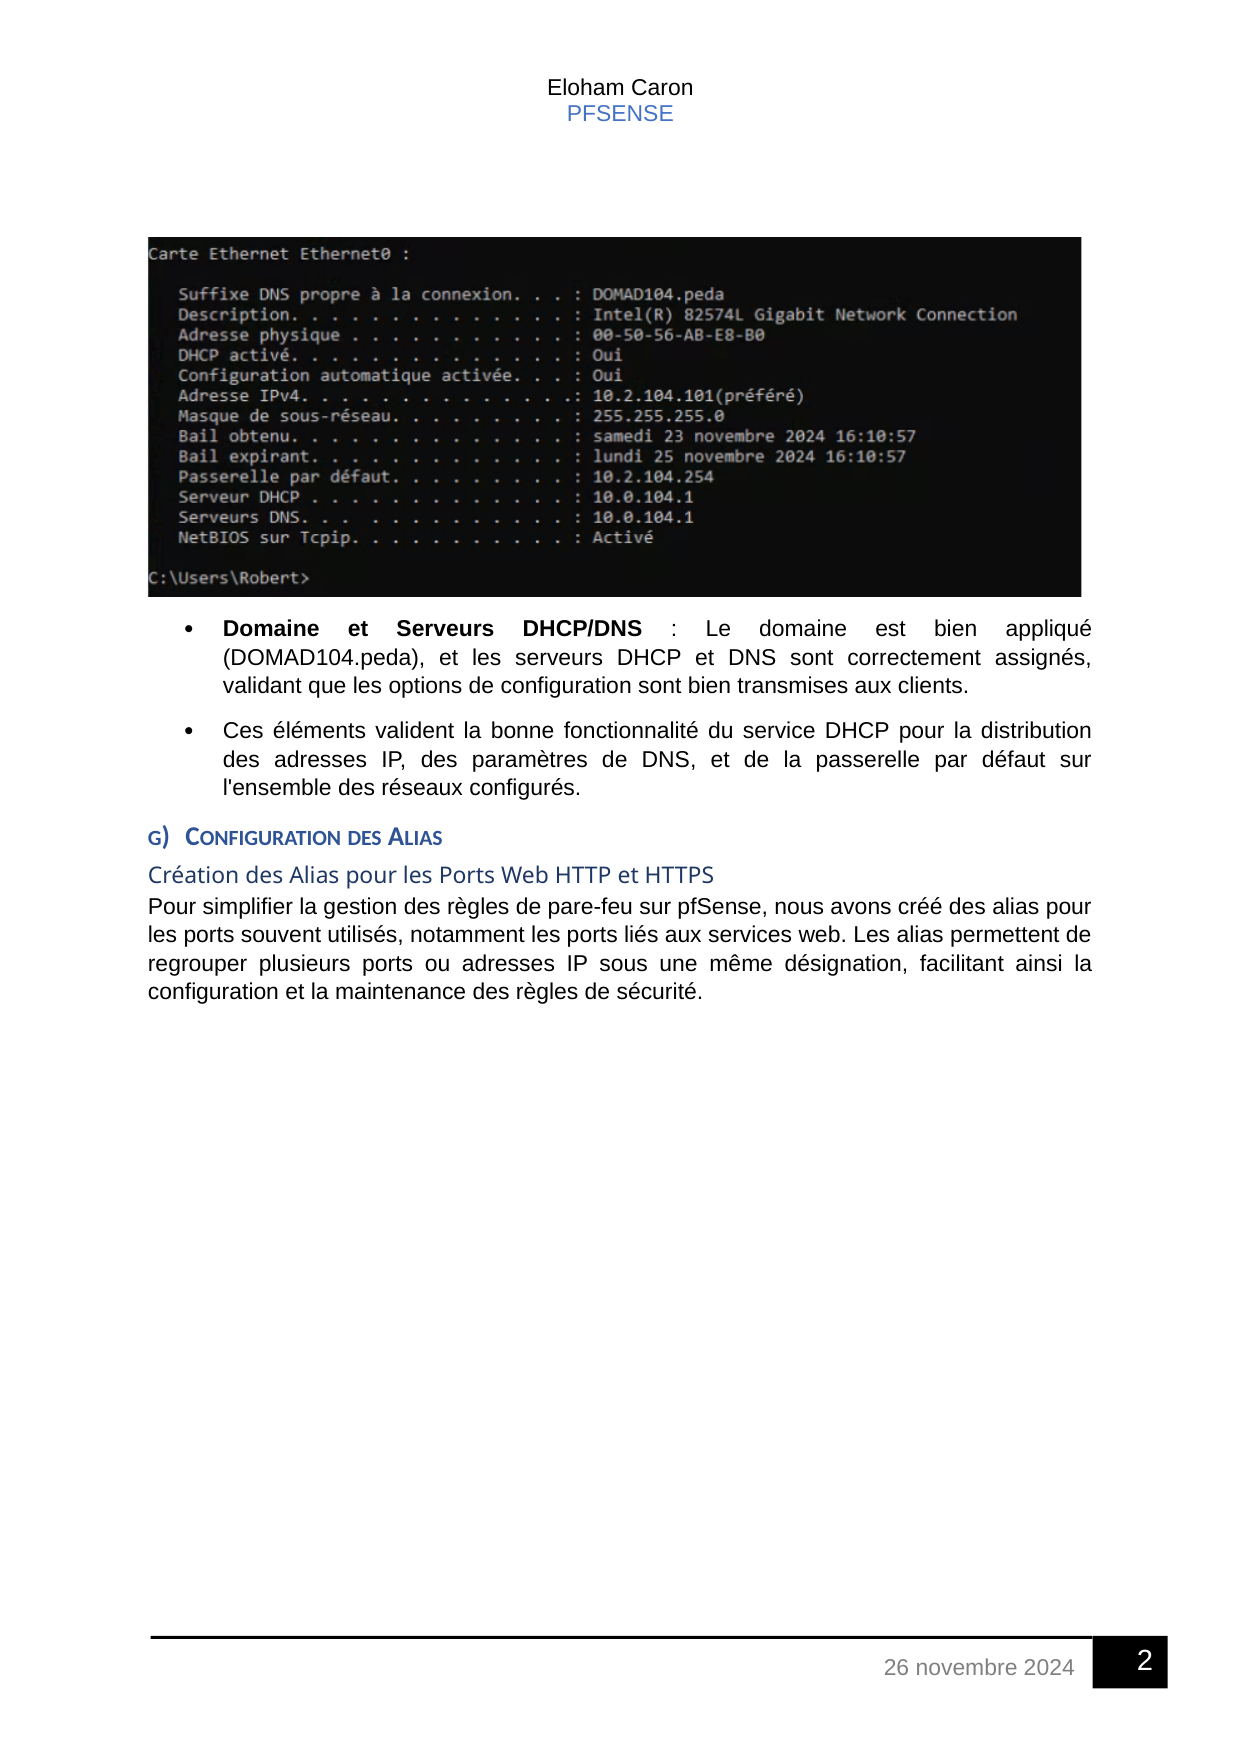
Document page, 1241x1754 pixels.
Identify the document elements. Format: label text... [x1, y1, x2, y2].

list Ces éléments valident la bonne fonctionnalité du service DHCP pour la distribution des adresses IP, des paramètres de DNS, et de la passerelle par défaut sur l'ensemble des réseaux configurés. [185, 717, 1093, 801]
subtitle Configuration des Alias [148, 819, 1093, 852]
text Pour simplifier la gestion des règles de pare-feu sur pfSense, nous avons créé des alias pour les ports souvent utilisés, notamment les ports liés aux services web. Les alias permettent de regrouper plusieurs ports ou adresses IP sous une même désignation, facilitant ainsi la configuration et la maintenance des règles de sécurité. [148, 893, 1093, 1004]
subtitle Création des Alias pour les Ports Web HTTP et HTTPS [148, 859, 1093, 890]
list Domaine et Serveurs DHCP/DNS : Le domaine est bien appliqué (DOMAD104.peda), et les serveurs DHCP et DNS sont correctement assignés, validant que les options de configuration sont bien transmises aux clients. [185, 615, 1093, 698]
picture [147, 237, 1082, 597]
